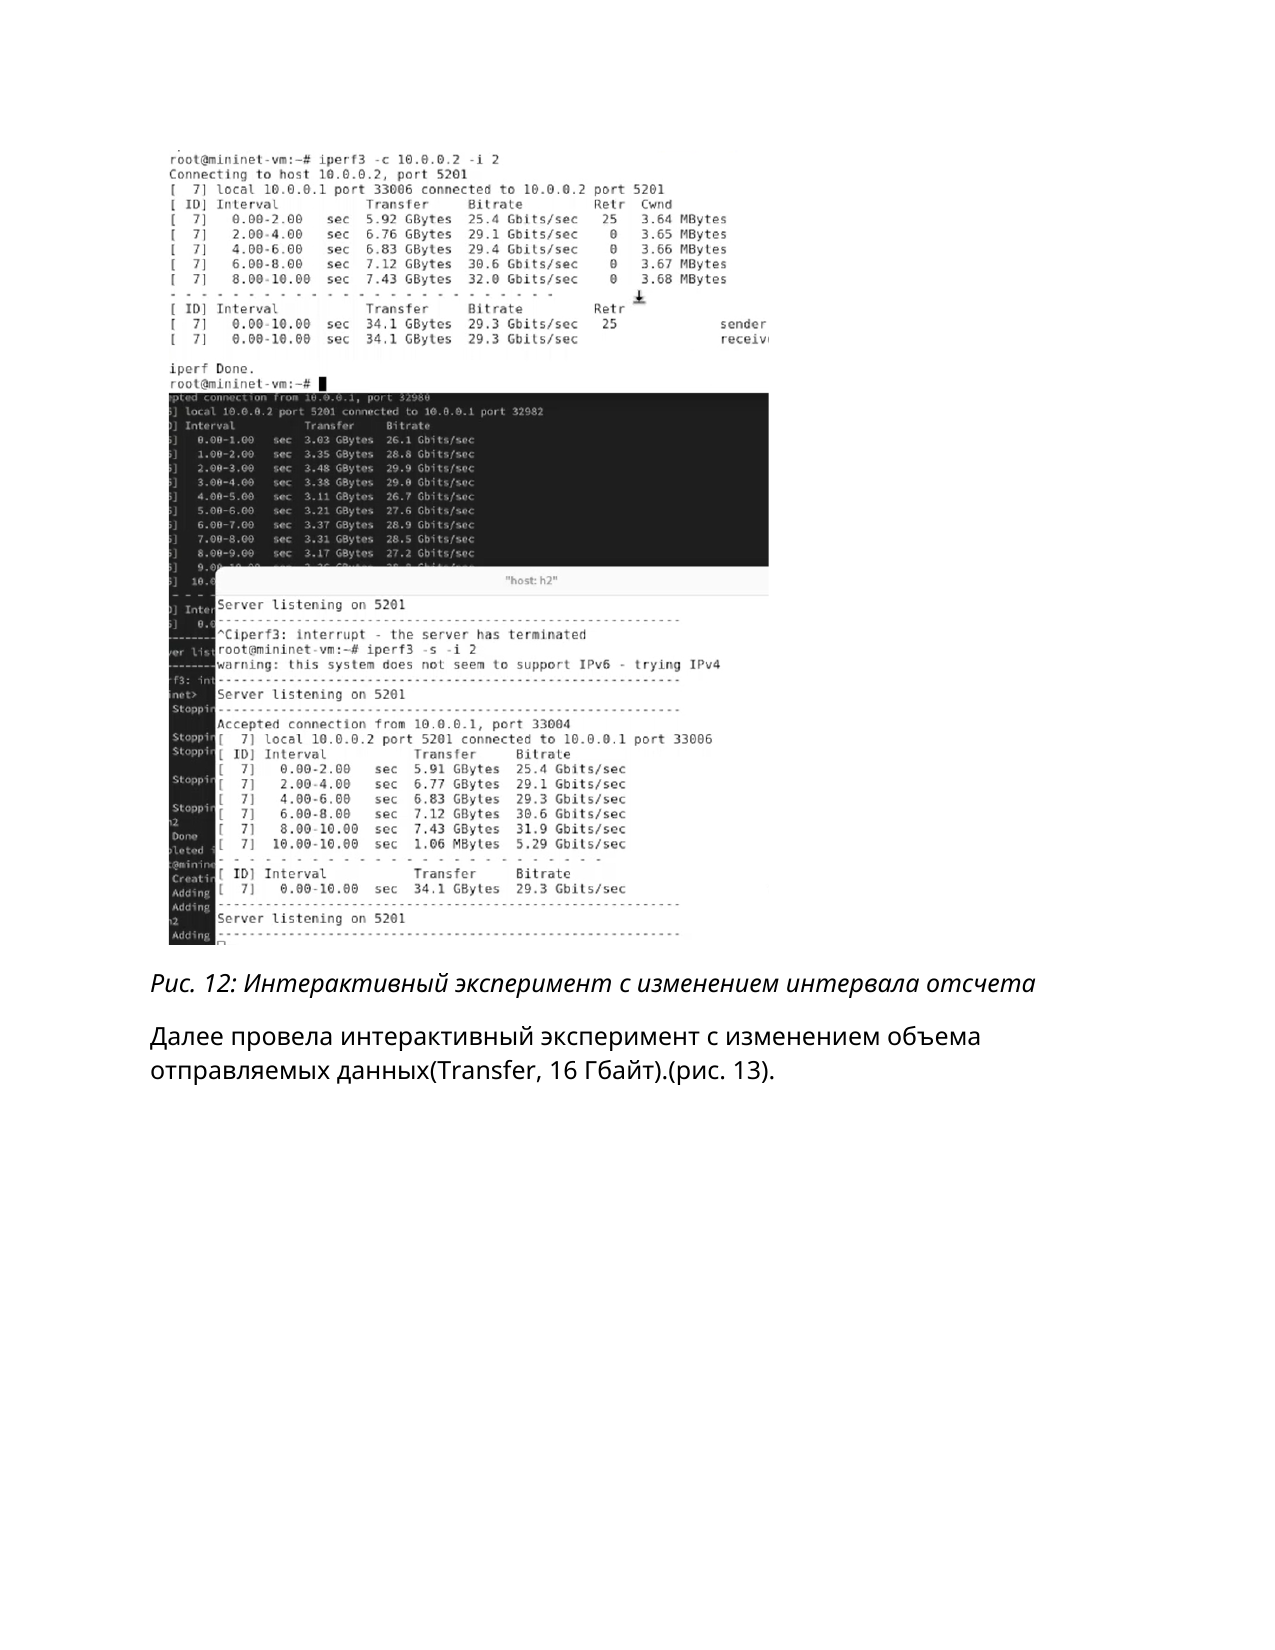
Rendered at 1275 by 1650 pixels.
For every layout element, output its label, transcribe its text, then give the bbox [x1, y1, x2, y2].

text Далее провела интерактивный эксперимент с изменением объема отправляемых данных(Transfer, 16 Гбайт).(рис. 13). [150, 1018, 1125, 1087]
picture [168, 150, 769, 945]
text Рис. 12: Интерактивный эксперимент c изменением интервала отсчета [150, 966, 1125, 1000]
